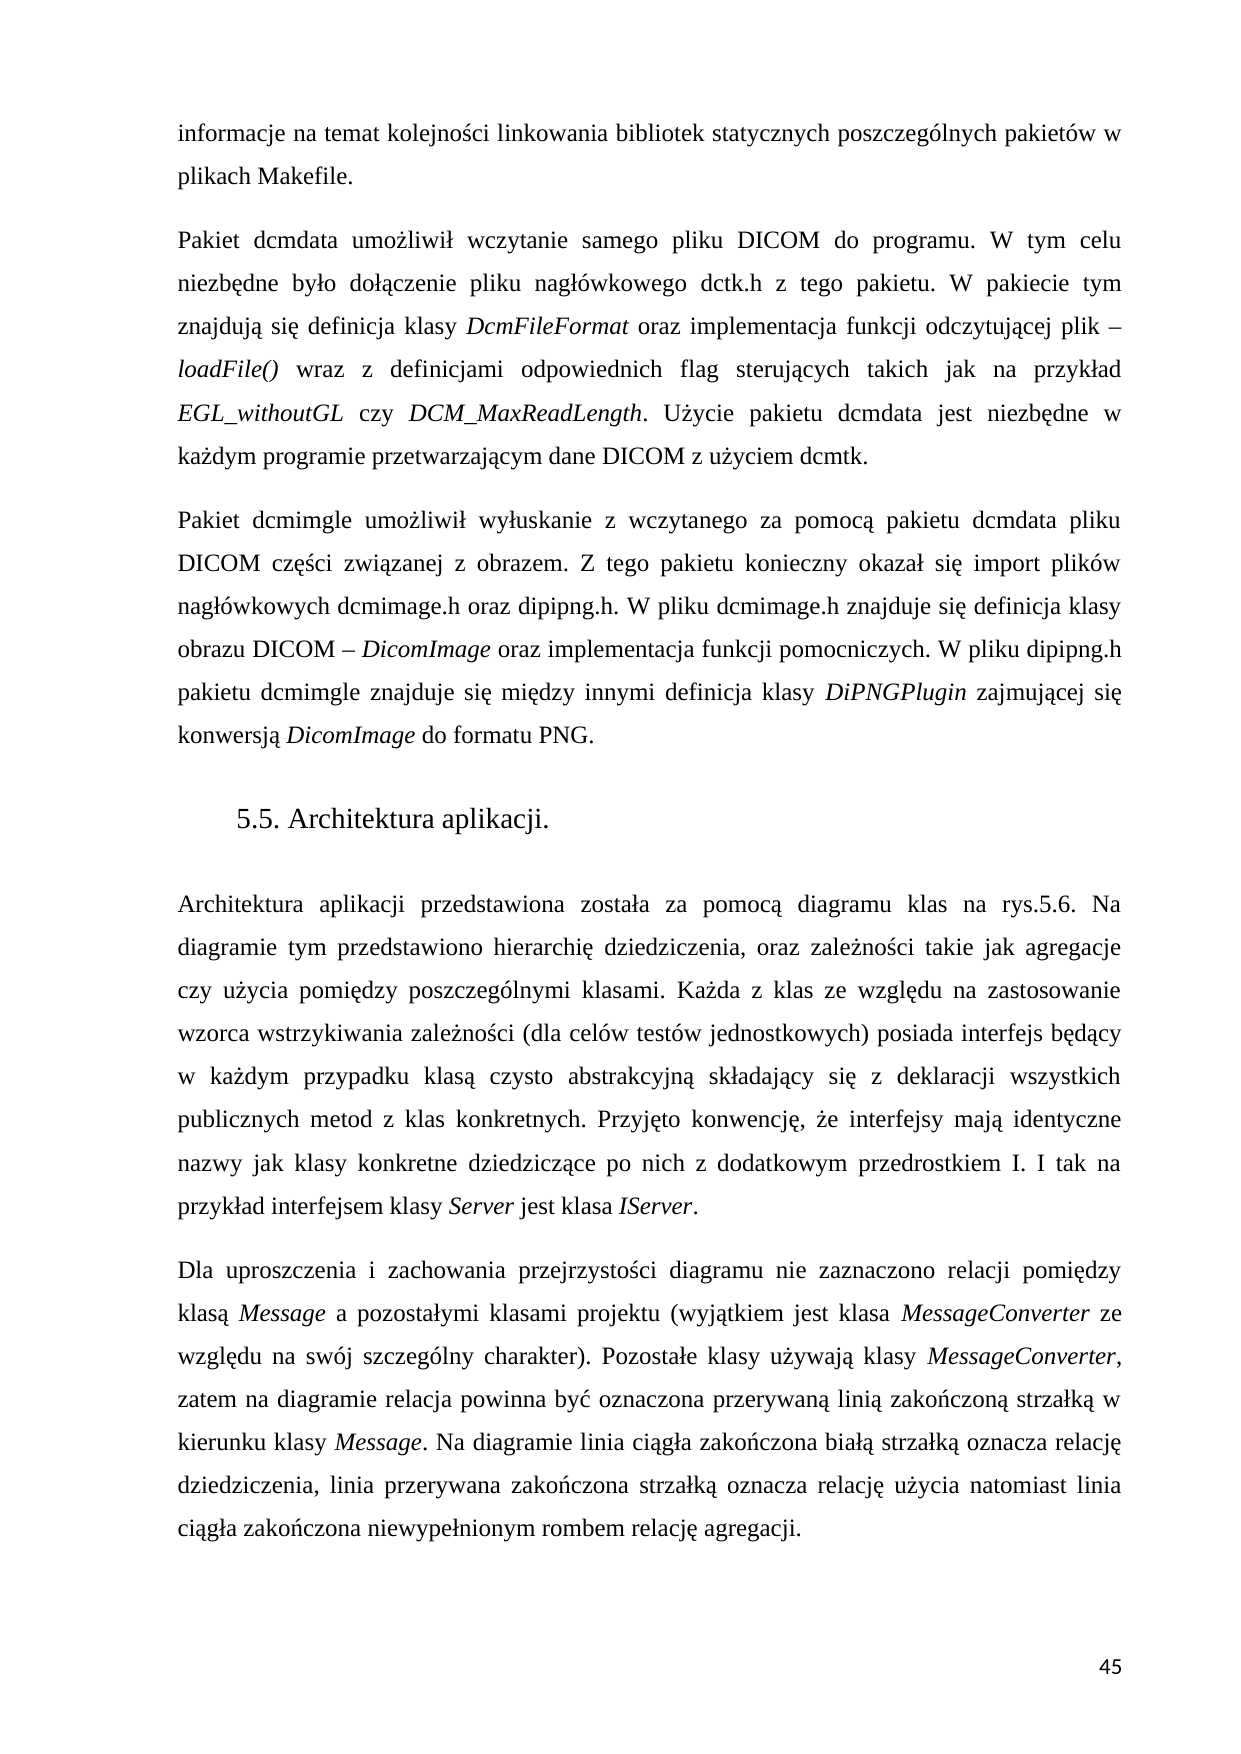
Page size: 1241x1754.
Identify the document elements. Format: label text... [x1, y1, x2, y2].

text Pakiet dcmdata umożliwił wczytanie samego pliku DICOM do programu. W tym celu niezbędne było dołączenie pliku nagłówkowego dctk.h z tego pakietu. W pakiecie tym znajdują się definicja klasy DcmFileFormat oraz implementacja funkcji odczytującej plik – loadFile() wraz z definicjami odpowiednich flag sterujących takich jak na przykład EGL_withoutGL czy DCM_MaxReadLength. Użycie pakietu dcmdata jest niezbędne w każdym programie przetwarzającym dane DICOM z użyciem dcmtk. [177, 225, 1122, 469]
text Architektura aplikacji przedstawiona została za pomocą diagramu klas na rys.5.6. Na diagramie tym przedstawiono hierarchię dziedziczenia, oraz zależności takie jak agregacje czy użycia pomiędzy poszczególnymi klasami. Każda z klas ze względu na zastosowanie wzorca wstrzykiwania zależności (dla celów testów jednostkowych) posiada interfejs będący w każdym przypadku klasą czysto abstrakcyjną składający się z deklaracji wszystkich publicznych metod z klas konkretnych. Przyjęto konwencję, że interfejsy mają identyczne nazwy jak klasy konkretne dziedziczące po nich z dodatkowym przedrostkiem I. I tak na przykład interfejsem klasy Server jest klasa IServer. [177, 889, 1122, 1219]
text Dla uproszczenia i zachowania przejrzystości diagramu nie zaznaczono relacji pomiędzy klasą Message a pozostałymi klasami projektu (wyjątkiem jest klasa MessageConverter ze względu na swój szczególny charakter). Pozostałe klasy używają klasy MessageConverter, zatem na diagramie relacja powinna być oznaczona przerywaną linią zakończoną strzałką w kierunku klasy Message. Na diagramie linia ciągła zakończona białą strzałką oznacza relację dziedziczenia, linia przerywana zakończona strzałką oznacza relację użycia natomiast linia ciągła zakończona niewypełnionym rombem relację agregacji. [177, 1255, 1122, 1542]
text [177, 118, 1122, 190]
subtitle Architektura aplikacji. [236, 801, 1122, 834]
text Pakiet dcmimgle umożliwił wyłuskanie z wczytanego za pomocą pakietu dcmdata pliku DICOM części związanej z obrazem. Z tego pakietu konieczny okazał się import plików nagłówkowych dcmimage.h oraz dipipng.h. W pliku dcmimage.h znajduje się definicja klasy obrazu DICOM – DicomImage oraz implementacja funkcji pomocniczych. W pliku dipipng.h pakietu dcmimgle znajduje się między innymi definicja klasy DiPNGPlugin zajmującej się konwersją DicomImage do formatu PNG. [177, 505, 1122, 749]
